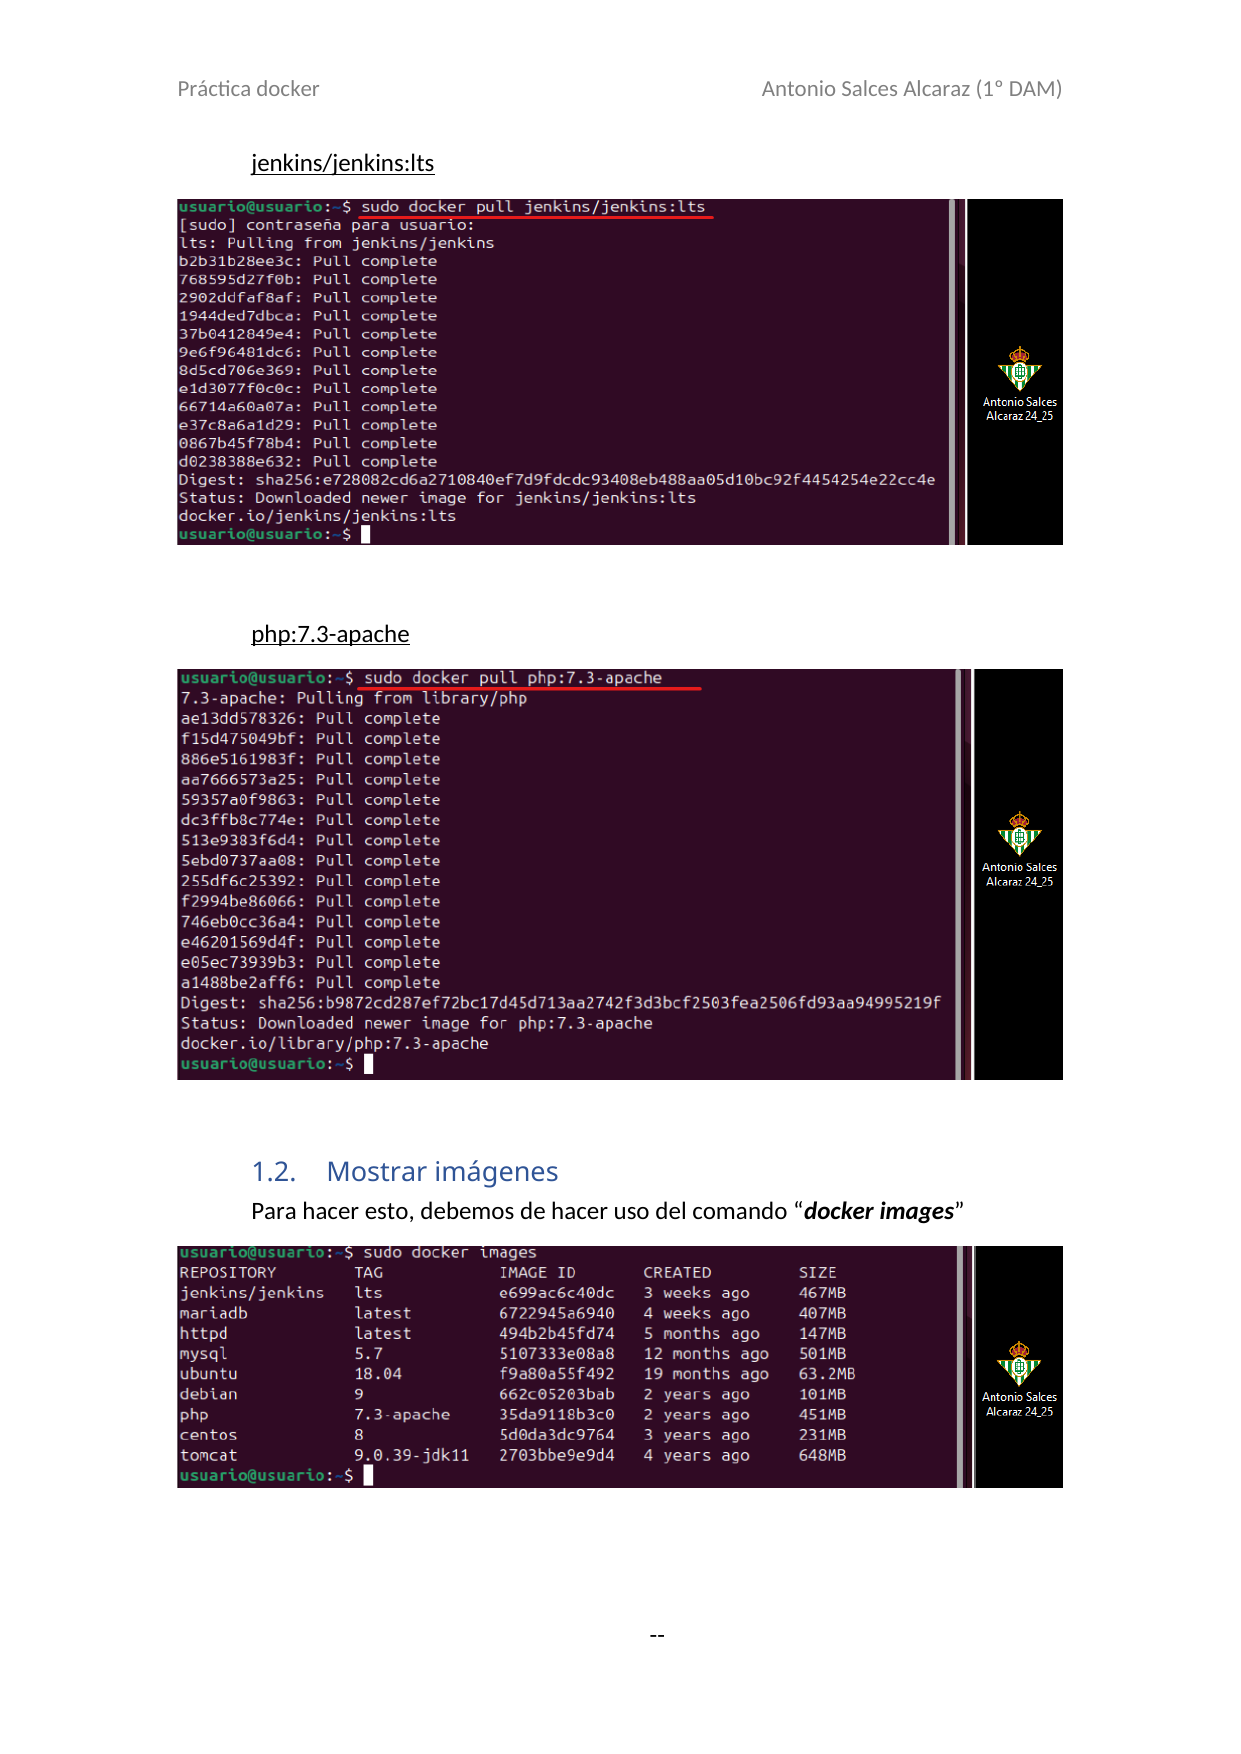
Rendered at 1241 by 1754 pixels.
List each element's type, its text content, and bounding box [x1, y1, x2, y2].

picture [177, 669, 1063, 1080]
text php:7.3-apache [177, 618, 1063, 648]
text Para hacer esto, debemos de hacer uso del comando “docker images” [177, 1195, 1063, 1226]
picture [177, 199, 1063, 545]
subtitle Mostrar imágenes [251, 1153, 1063, 1189]
text jenkins/jenkins:lts [177, 148, 1063, 178]
picture [177, 1246, 1063, 1488]
